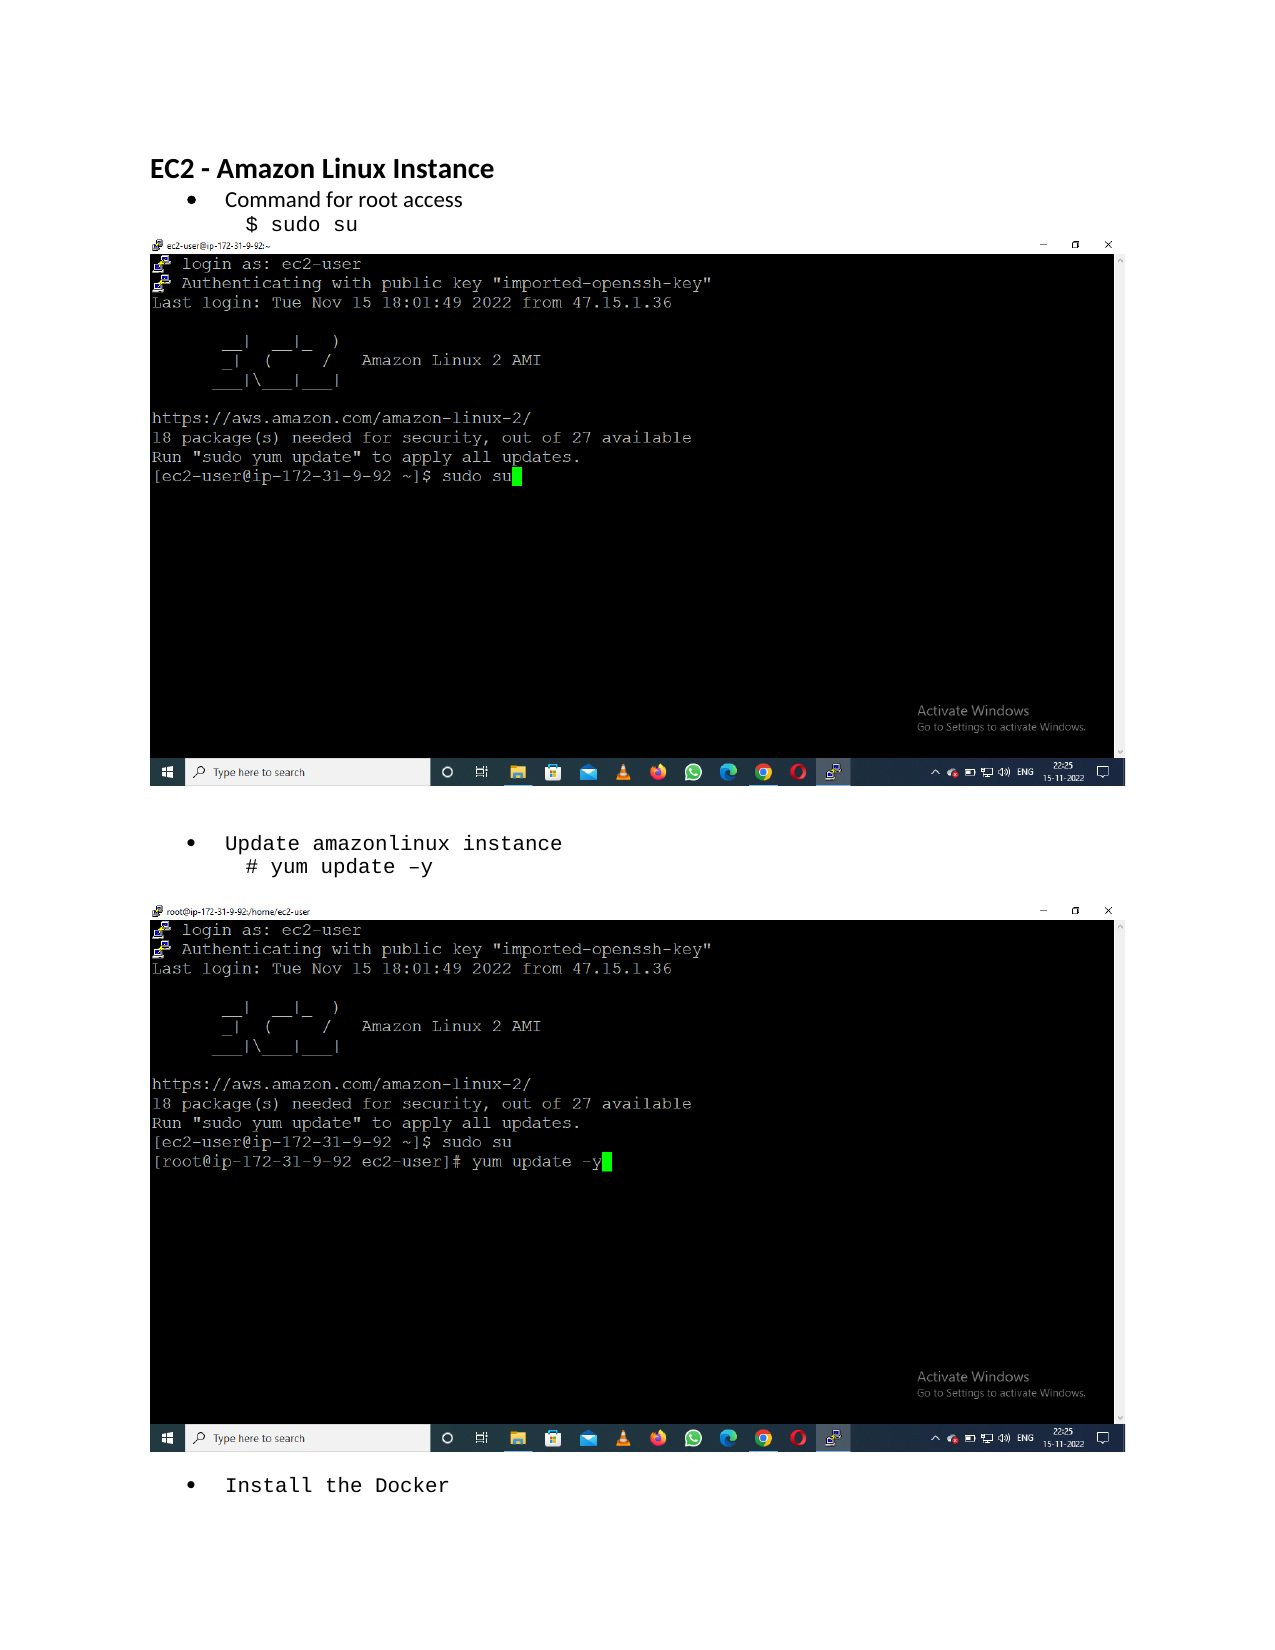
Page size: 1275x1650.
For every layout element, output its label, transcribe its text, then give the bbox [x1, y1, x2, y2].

text $ sudo su [150, 214, 1125, 237]
list Command for root access [187, 186, 1125, 214]
list Update amazonlinux instance [187, 833, 1125, 856]
picture [150, 237, 1125, 786]
text # yum update –y [150, 856, 1125, 880]
list Install the Docker [187, 1475, 1125, 1499]
text EC2 - Amazon Linux Instance [150, 150, 1125, 186]
picture [150, 903, 1125, 1452]
